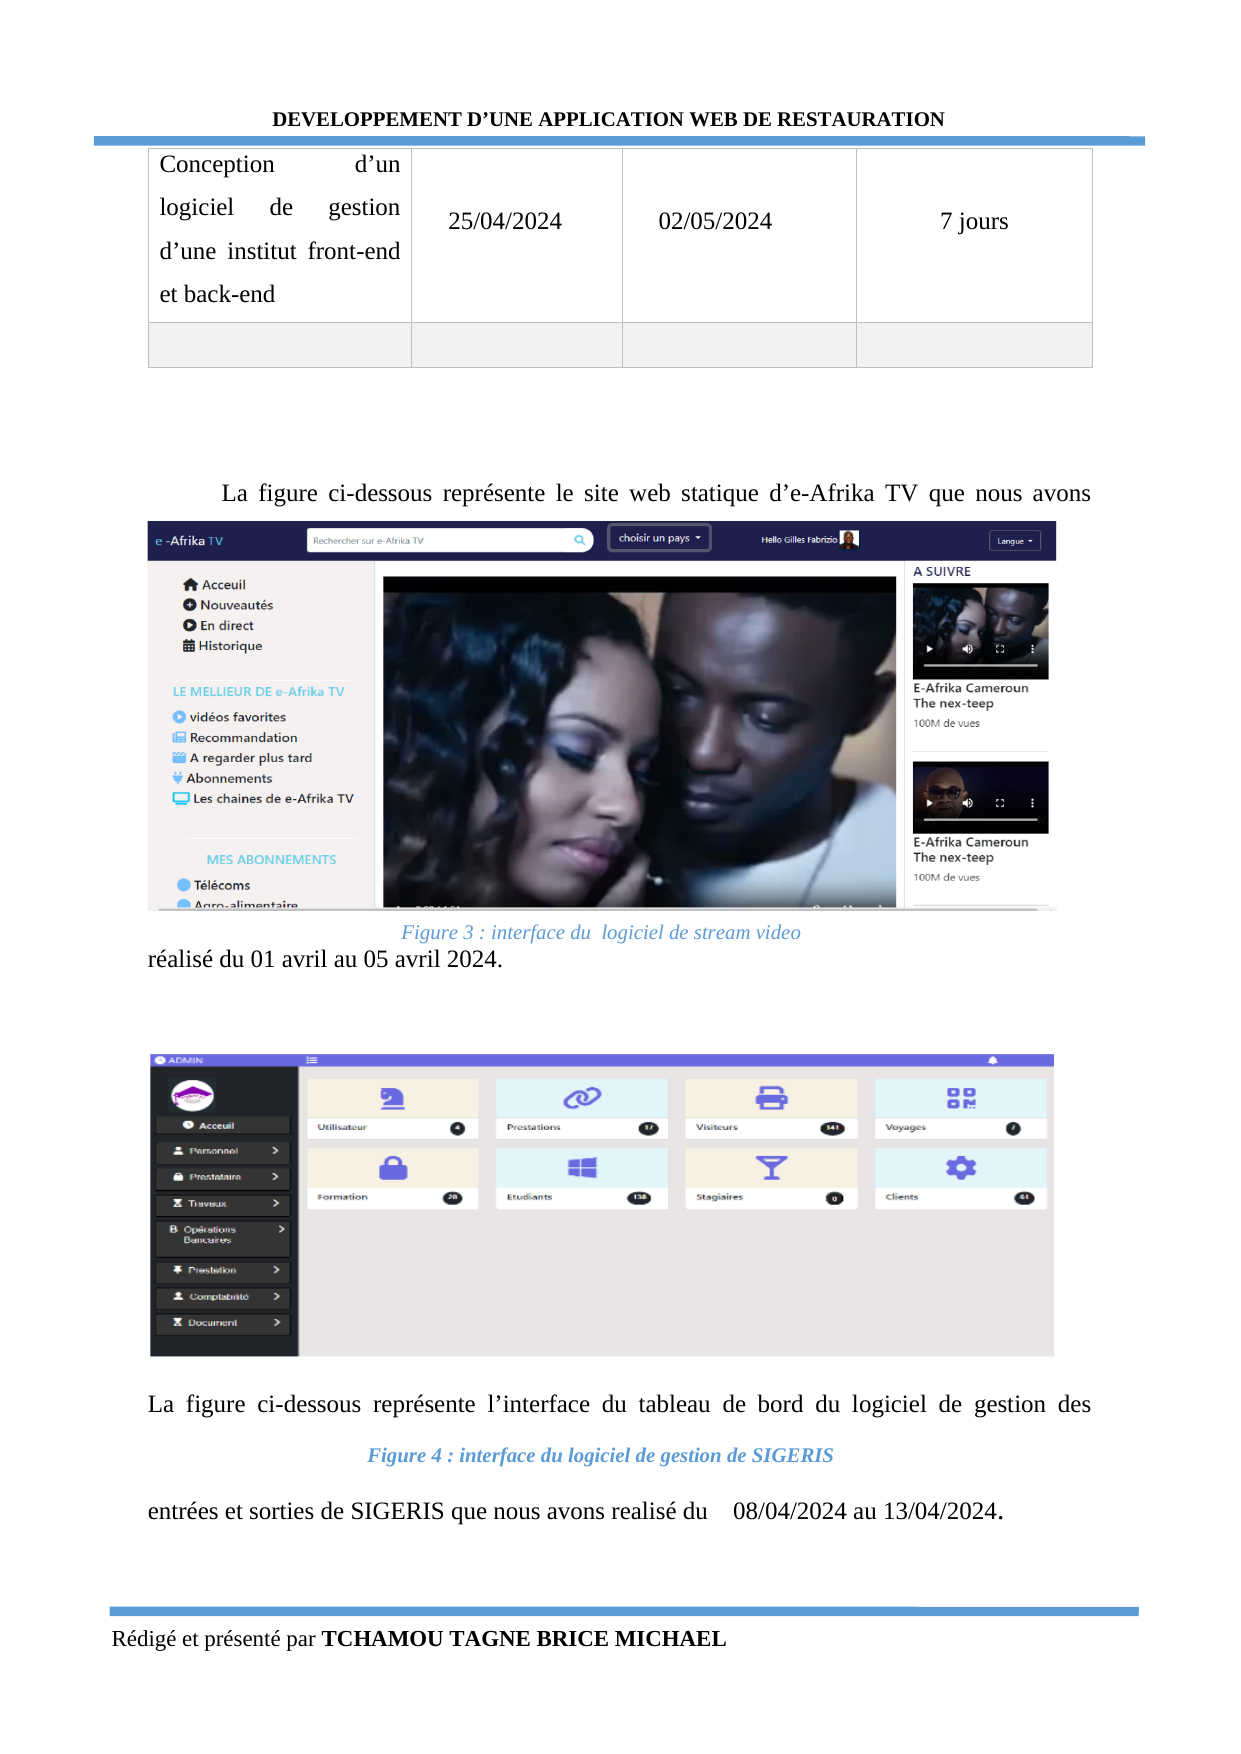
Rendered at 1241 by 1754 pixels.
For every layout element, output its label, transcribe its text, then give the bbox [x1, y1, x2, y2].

table_cell 7 jours [857, 149, 1092, 322]
table_cell [149, 323, 411, 367]
table_cell [623, 323, 856, 367]
table_cell Conception d’un logiciel de gestion d’une institut front-end et back-end [149, 149, 411, 322]
table_cell 02/05/2024 [623, 149, 856, 322]
picture [147, 1053, 1054, 1357]
table_cell 25/04/2024 [412, 149, 622, 322]
table_cell [857, 323, 1092, 367]
picture [147, 521, 1057, 911]
table_cell [412, 323, 622, 367]
